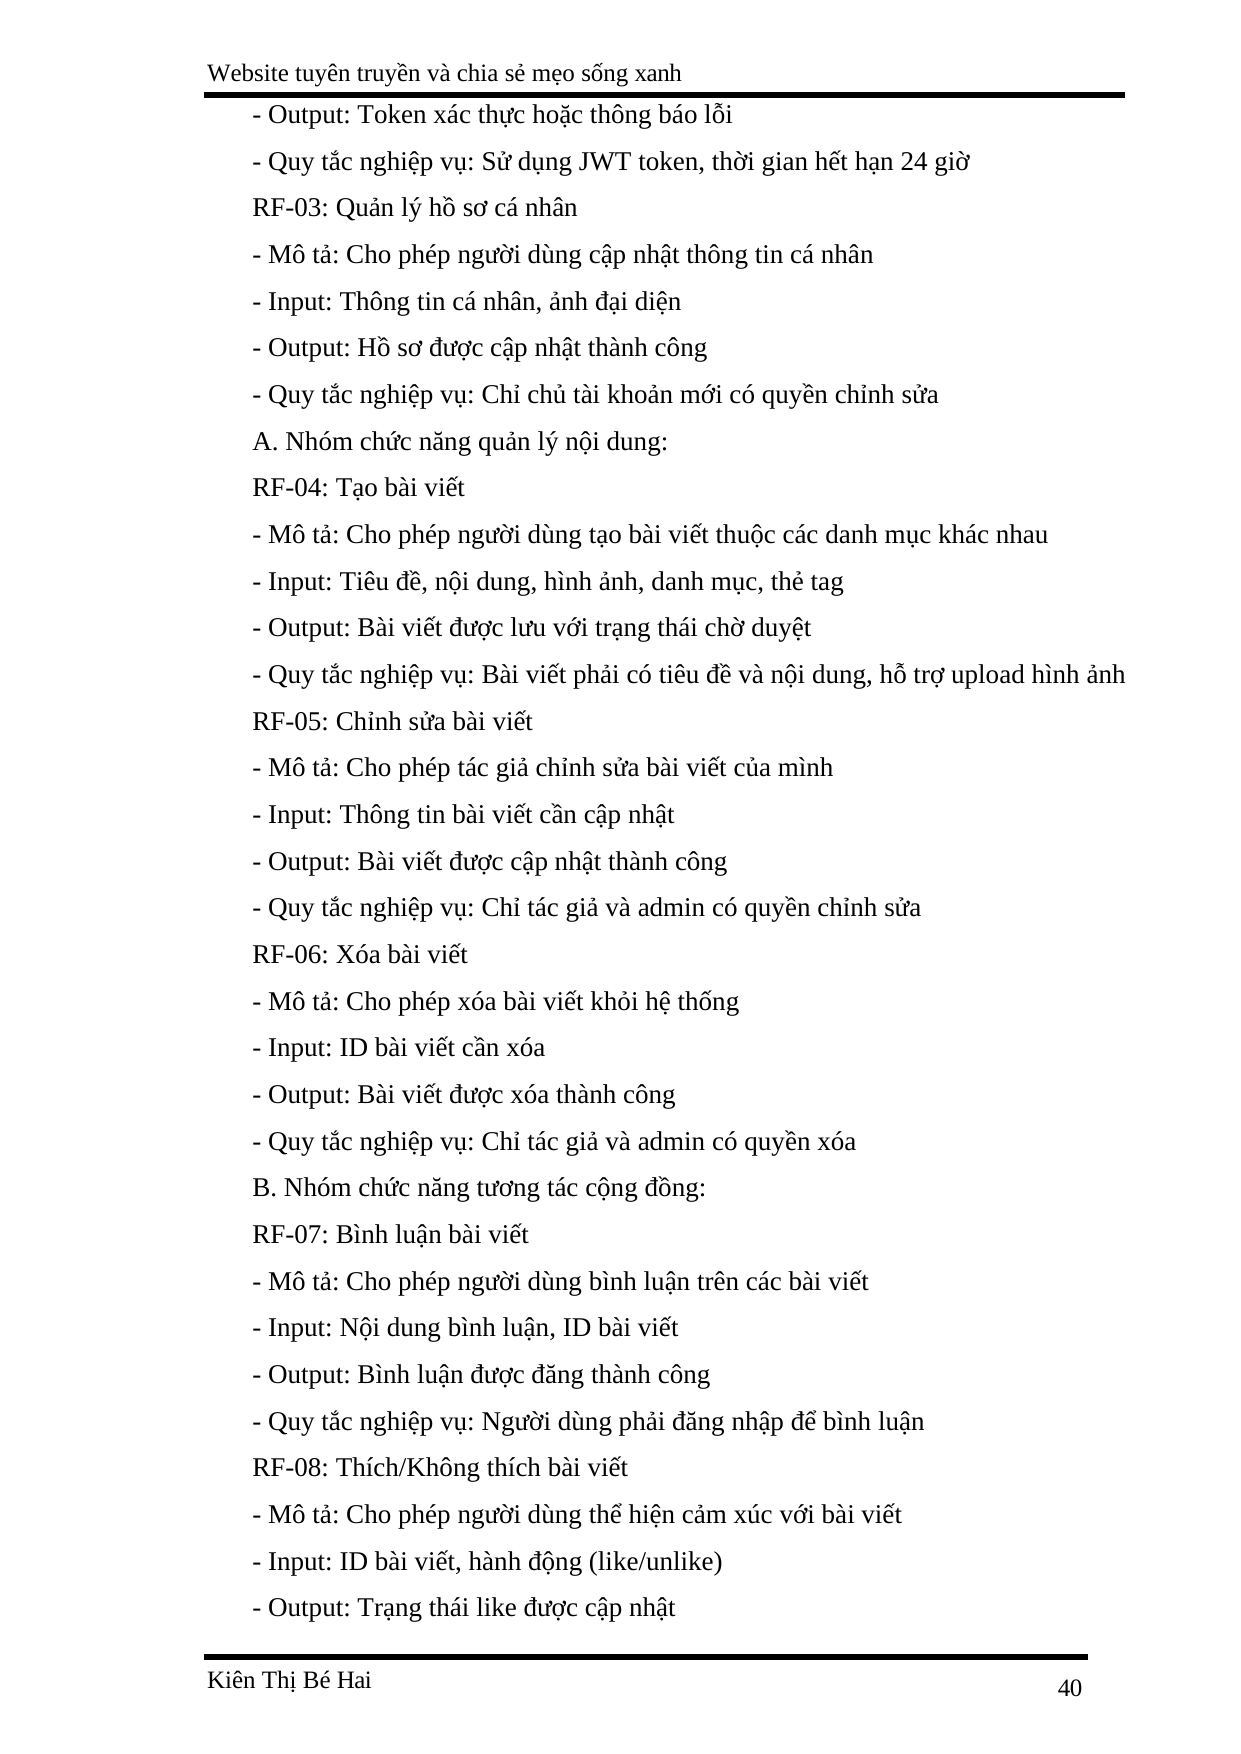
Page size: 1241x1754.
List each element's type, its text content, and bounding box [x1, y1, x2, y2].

text RF-04: Tạo bài viết [177, 471, 1137, 502]
text - Mô tả: Cho phép người dùng thể hiện cảm xúc với bài viết [177, 1498, 1137, 1529]
text - Input: ID bài viết cần xóa [177, 1031, 1137, 1062]
text - Input: Tiêu đề, nội dung, hình ảnh, danh mục, thẻ tag [177, 564, 1137, 596]
text - Mô tả: Cho phép người dùng bình luận trên các bài viết [177, 1264, 1137, 1296]
text - Quy tắc nghiệp vụ: Chỉ chủ tài khoản mới có quyền chỉnh sửa [177, 378, 1137, 409]
text - Output: Trạng thái like được cập nhật [177, 1591, 1137, 1622]
text - Mô tả: Cho phép người dùng tạo bài viết thuộc các danh mục khác nhau [177, 518, 1137, 549]
text - Input: Thông tin cá nhân, ảnh đại diện [177, 284, 1137, 316]
text - Quy tắc nghiệp vụ: Chỉ tác giả và admin có quyền xóa [177, 1124, 1137, 1156]
text - Quy tắc nghiệp vụ: Sử dụng JWT token, thời gian hết hạn 24 giờ [177, 144, 1137, 176]
text RF-06: Xóa bài viết [177, 938, 1137, 969]
text RF-05: Chỉnh sửa bài viết [177, 704, 1137, 736]
text - Output: Bình luận được đăng thành công [177, 1358, 1137, 1389]
text - Output: Hồ sơ được cập nhật thành công [177, 331, 1137, 362]
text - Mô tả: Cho phép tác giả chỉnh sửa bài viết của mình [177, 751, 1137, 782]
text RF-07: Bình luận bài viết [177, 1218, 1137, 1249]
text - Output: Token xác thực hoặc thông báo lỗi [177, 98, 1137, 129]
text - Quy tắc nghiệp vụ: Chỉ tác giả và admin có quyền chỉnh sửa [177, 891, 1137, 922]
text - Output: Bài viết được lưu với trạng thái chờ duyệt [177, 611, 1137, 642]
text - Output: Bài viết được cập nhật thành công [177, 844, 1137, 876]
text - Input: Nội dung bình luận, ID bài viết [177, 1311, 1137, 1342]
text - Mô tả: Cho phép xóa bài viết khỏi hệ thống [177, 984, 1137, 1016]
list Nhóm chức năng tương tác cộng đồng: [177, 1171, 1137, 1202]
text - Input: ID bài viết, hành động (like/unlike) [177, 1544, 1137, 1576]
text - Mô tả: Cho phép người dùng cập nhật thông tin cá nhân [177, 238, 1137, 269]
text RF-03: Quản lý hồ sơ cá nhân [177, 191, 1137, 222]
text - Input: Thông tin bài viết cần cập nhật [177, 798, 1137, 829]
text - Output: Bài viết được xóa thành công [177, 1078, 1137, 1109]
list Nhóm chức năng quản lý nội dung: [177, 424, 1137, 456]
text - Quy tắc nghiệp vụ: Người dùng phải đăng nhập để bình luận [177, 1404, 1137, 1436]
text RF-08: Thích/Không thích bài viết [177, 1451, 1137, 1482]
text - Quy tắc nghiệp vụ: Bài viết phải có tiêu đề và nội dung, hỗ trợ upload hình ảnh [177, 658, 1137, 689]
